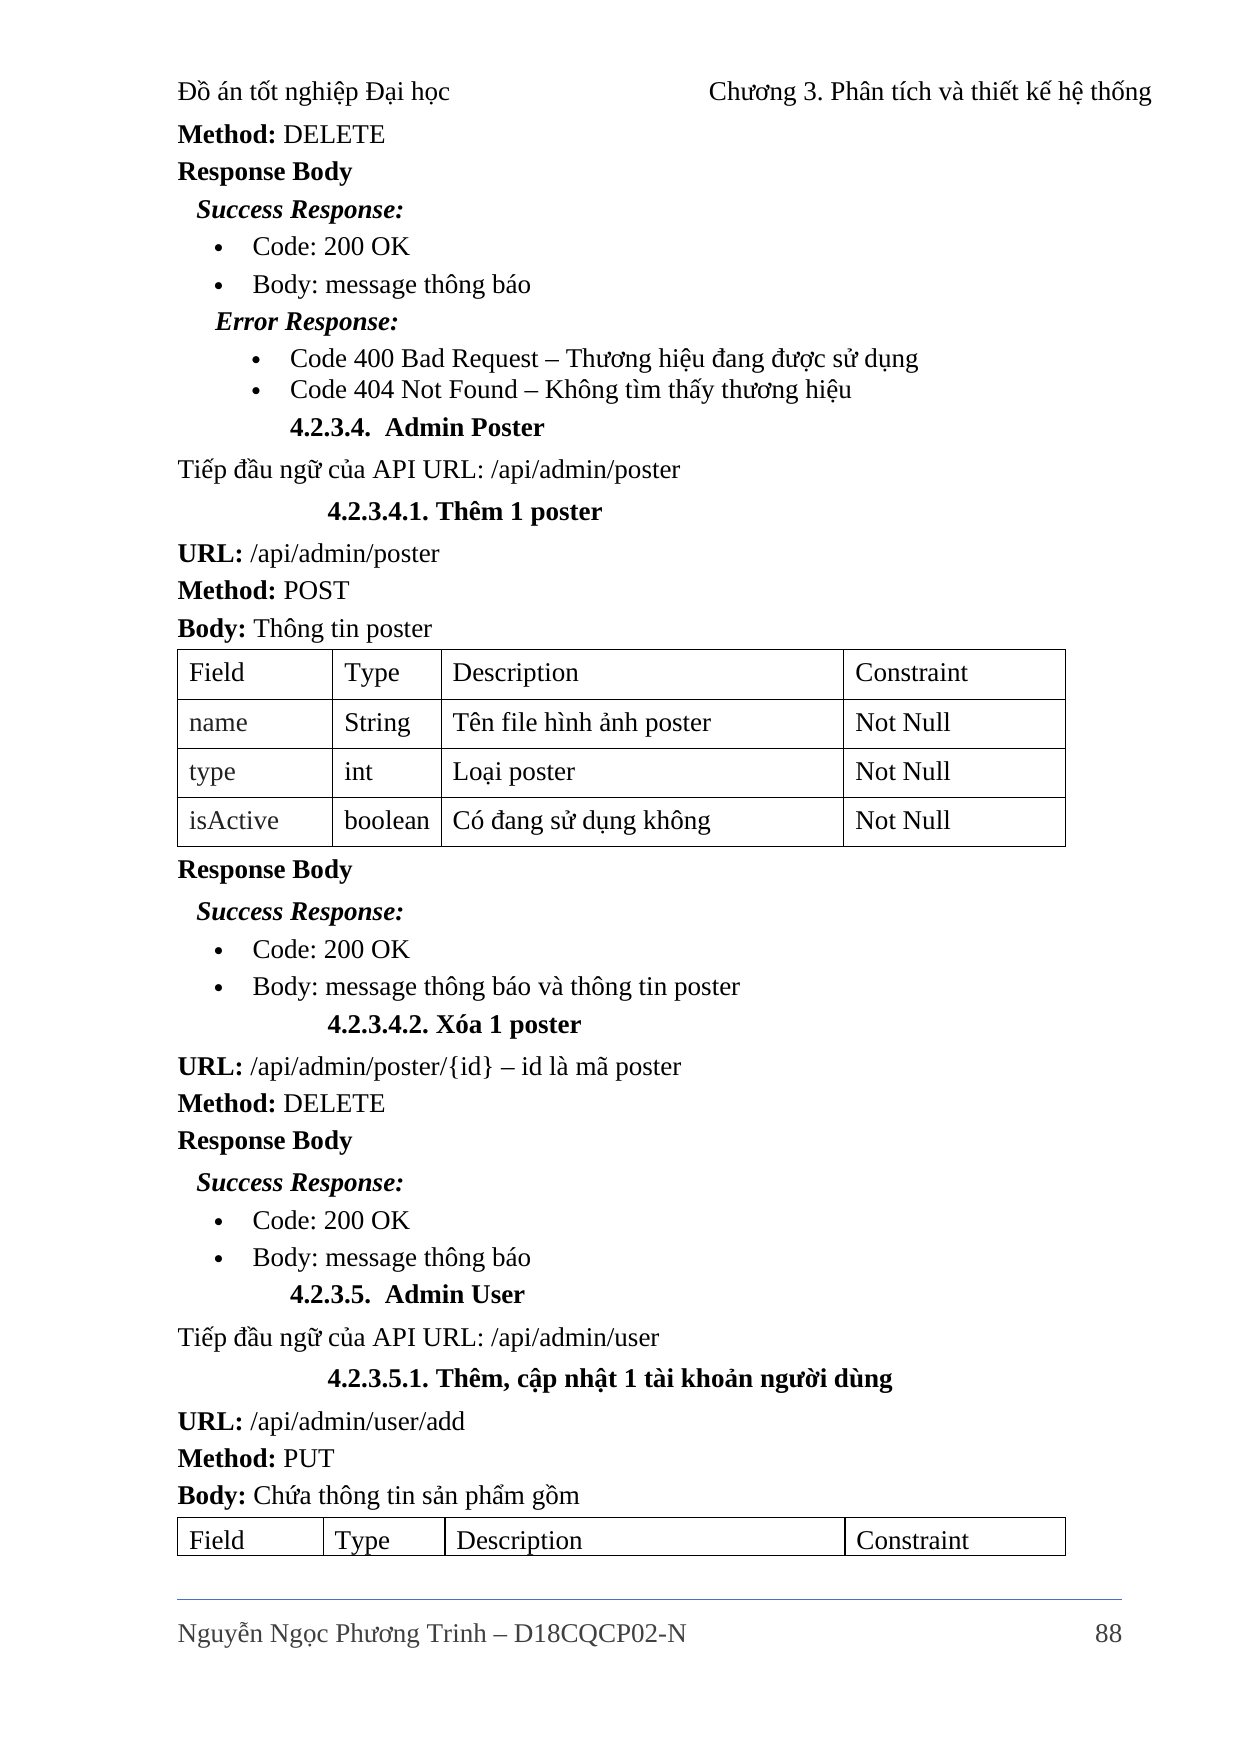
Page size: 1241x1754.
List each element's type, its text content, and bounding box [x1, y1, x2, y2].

text Body: Thông tin poster [177, 612, 1122, 643]
table_cell name [178, 700, 332, 748]
text Error Response: [215, 305, 1122, 336]
list Body: message thông báo và thông tin poster [215, 970, 1122, 1001]
text Response Body [177, 1124, 1122, 1156]
text Method: PUT [177, 1442, 1122, 1473]
list Code: 200 OK [215, 230, 1122, 261]
list Code 400 Bad Request – Thương hiệu đang được sử dụng [252, 342, 1122, 374]
subtitle Thêm 1 poster [327, 495, 1122, 526]
table_cell Tên file hình ảnh poster [442, 700, 843, 748]
table_cell String [333, 700, 441, 748]
table_header Description [442, 650, 843, 698]
text Body: Chứa thông tin sản phẩm gồm [177, 1479, 1122, 1511]
text Method: DELETE [177, 118, 1122, 149]
text Method: POST [177, 574, 1122, 606]
subtitle Admin Poster [290, 411, 1122, 442]
table_header Description [446, 1518, 844, 1555]
table_header Constraint [846, 1518, 1065, 1555]
subtitle Thêm, cập nhật 1 tài khoản người dùng [327, 1363, 1122, 1394]
text Method: DELETE [177, 1087, 1122, 1118]
text Success Response: [196, 1166, 1122, 1198]
list Body: message thông báo [215, 1241, 1122, 1272]
table_cell isActive [178, 798, 332, 846]
text URL: /api/admin/poster [177, 537, 1122, 568]
text Response Body [177, 156, 1122, 187]
table_header Field [178, 650, 332, 698]
table_cell type [178, 749, 332, 797]
text Success Response: [196, 193, 1122, 224]
table_cell int [333, 749, 441, 797]
text Success Response: [196, 896, 1122, 927]
text URL: /api/admin/user/add [177, 1404, 1122, 1436]
table_cell Not Null [844, 700, 1065, 748]
text Tiếp đầu ngữ của API URL: /api/admin/user [177, 1321, 1122, 1352]
table_cell Not Null [844, 749, 1065, 797]
table_header Type [324, 1518, 444, 1555]
text Tiếp đầu ngữ của API URL: /api/admin/poster [177, 453, 1122, 484]
list Code: 200 OK [215, 933, 1122, 964]
table_cell boolean [333, 798, 441, 846]
subtitle Admin User [290, 1279, 1122, 1310]
table_cell Not Null [844, 798, 1065, 846]
table_header Constraint [844, 650, 1065, 698]
list Body: message thông báo [215, 268, 1122, 299]
list Code: 200 OK [215, 1204, 1122, 1235]
table_cell Có đang sử dụng không [442, 798, 843, 846]
list Code 404 Not Found – Không tìm thấy thương hiệu [252, 374, 1122, 405]
table_header Field [178, 1518, 323, 1555]
text Response Body [177, 853, 1122, 885]
table_header Type [333, 650, 441, 698]
table_cell Loại poster [442, 749, 843, 797]
text URL: /api/admin/poster/{id} – id là mã poster [177, 1050, 1122, 1081]
subtitle Xóa 1 poster [327, 1008, 1122, 1039]
